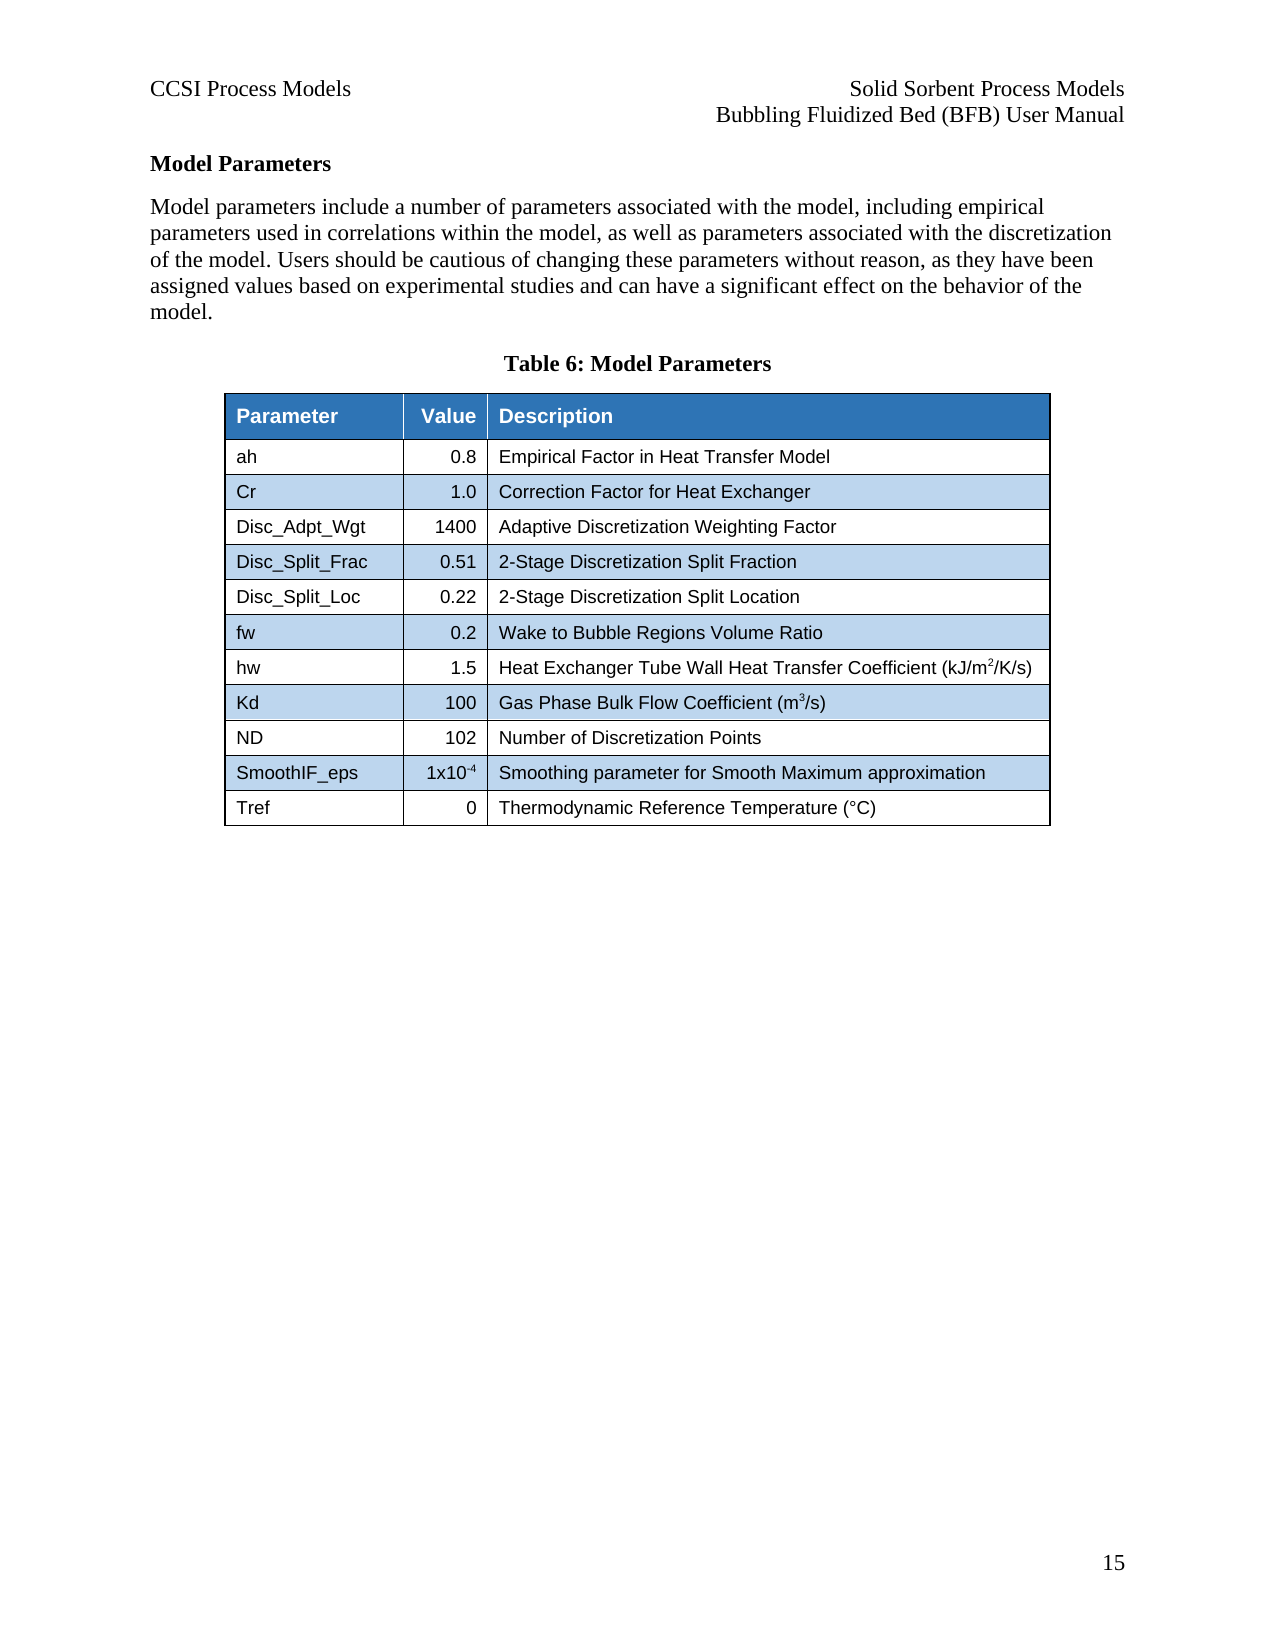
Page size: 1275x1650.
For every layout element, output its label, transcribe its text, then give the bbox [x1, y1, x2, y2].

table_cell Kd [226, 685, 403, 719]
table_cell 0.2 [404, 615, 487, 649]
table_cell 0.22 [404, 580, 487, 614]
table_cell Disc_Adpt_Wgt [226, 510, 403, 544]
table_cell Heat Exchanger Tube Wall Heat Transfer Coefficient (kJ/m2/K/s) [488, 650, 1049, 684]
table_cell Smoothing parameter for Smooth Maximum approximation [488, 756, 1049, 790]
table_cell Correction Factor for Heat Exchanger [488, 475, 1049, 509]
table_cell 2-Stage Discretization Split Fraction [488, 545, 1049, 579]
table_cell Adaptive Discretization Weighting Factor [488, 510, 1049, 544]
text Table 6: Model Parameters [150, 350, 1125, 376]
table_cell 1400 [404, 510, 487, 544]
table_cell 1.0 [404, 475, 487, 509]
table_cell SmoothIF_eps [226, 756, 403, 790]
text Model parameters include a number of parameters associated with the model, including empirical parameters used in correlations within the model, as well as parameters associated with the discretization of the model. Users should be cautious of changing these parameters without reason, as they have been assigned values based on experimental studies and can have a significant effect on the behavior of the model. [150, 193, 1125, 325]
table_cell Disc_Split_Frac [226, 545, 403, 579]
table_cell 0 [404, 791, 487, 825]
table_cell 0.51 [404, 545, 487, 579]
table_cell 1.5 [404, 650, 487, 684]
table_cell Number of Discretization Points [488, 721, 1049, 754]
table_cell Cr [226, 475, 403, 509]
table_cell fw [226, 615, 403, 649]
table_cell 2-Stage Discretization Split Location [488, 580, 1049, 614]
table_cell Disc_Split_Loc [226, 580, 403, 614]
table_cell ND [226, 721, 403, 754]
table_cell 100 [404, 685, 487, 719]
table_cell Thermodynamic Reference Temperature (°C) [488, 791, 1049, 825]
table_cell Empirical Factor in Heat Transfer Model [488, 440, 1049, 474]
table_cell Tref [226, 791, 403, 825]
table_cell Gas Phase Bulk Flow Coefficient (m3/s) [488, 685, 1049, 719]
table_header Description [488, 394, 1049, 439]
table_cell hw [226, 650, 403, 684]
table_cell ah [226, 440, 403, 474]
table_header Value [404, 394, 487, 439]
table_cell 1x10-4 [404, 756, 487, 790]
table_cell 102 [404, 721, 487, 754]
text Model Parameters [150, 150, 1125, 176]
table_cell 0.8 [404, 440, 487, 474]
table_header Parameter [226, 394, 403, 439]
table_cell Wake to Bubble Regions Volume Ratio [488, 615, 1049, 649]
